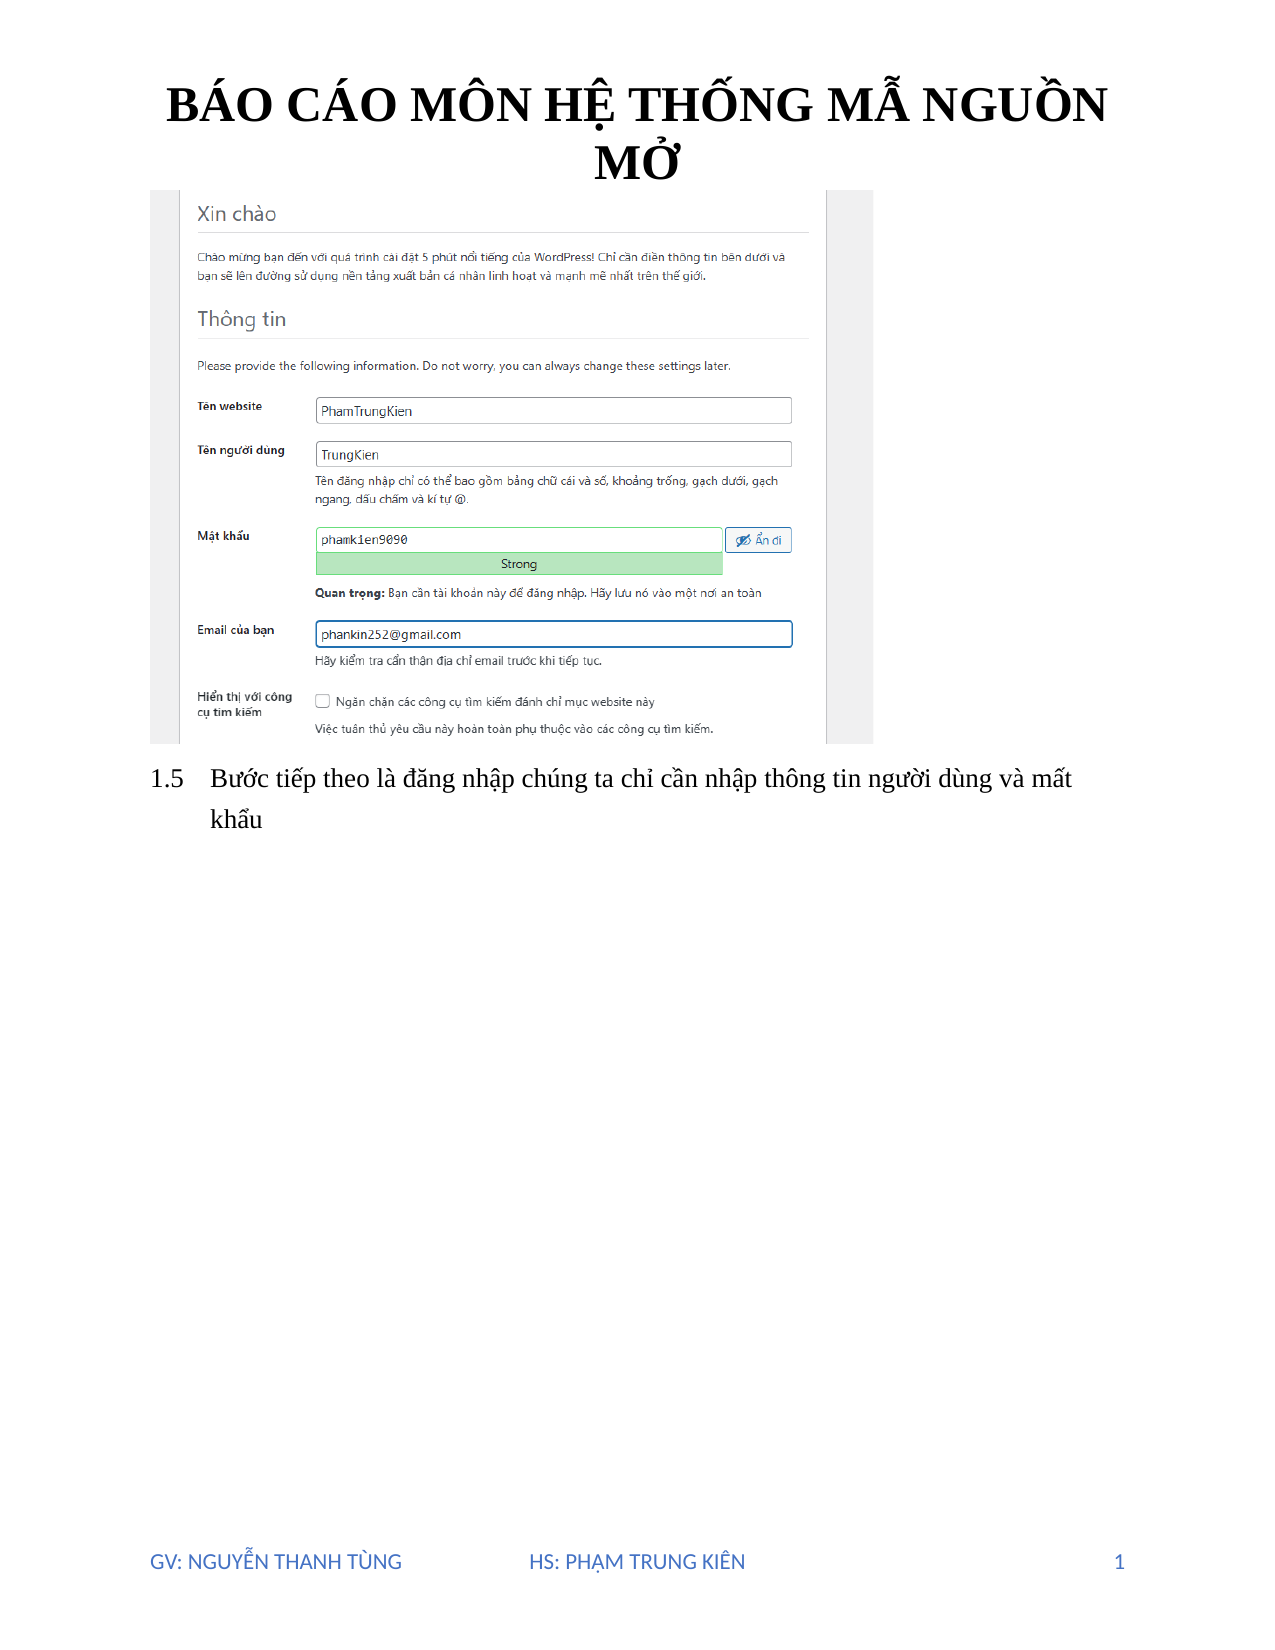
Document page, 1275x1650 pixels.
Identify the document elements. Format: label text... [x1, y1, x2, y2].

subtitle Bước tiếp theo là đăng nhập chúng ta chỉ cần nhập thông tin người dùng và mất khẩu [150, 762, 1125, 834]
picture [150, 190, 874, 744]
